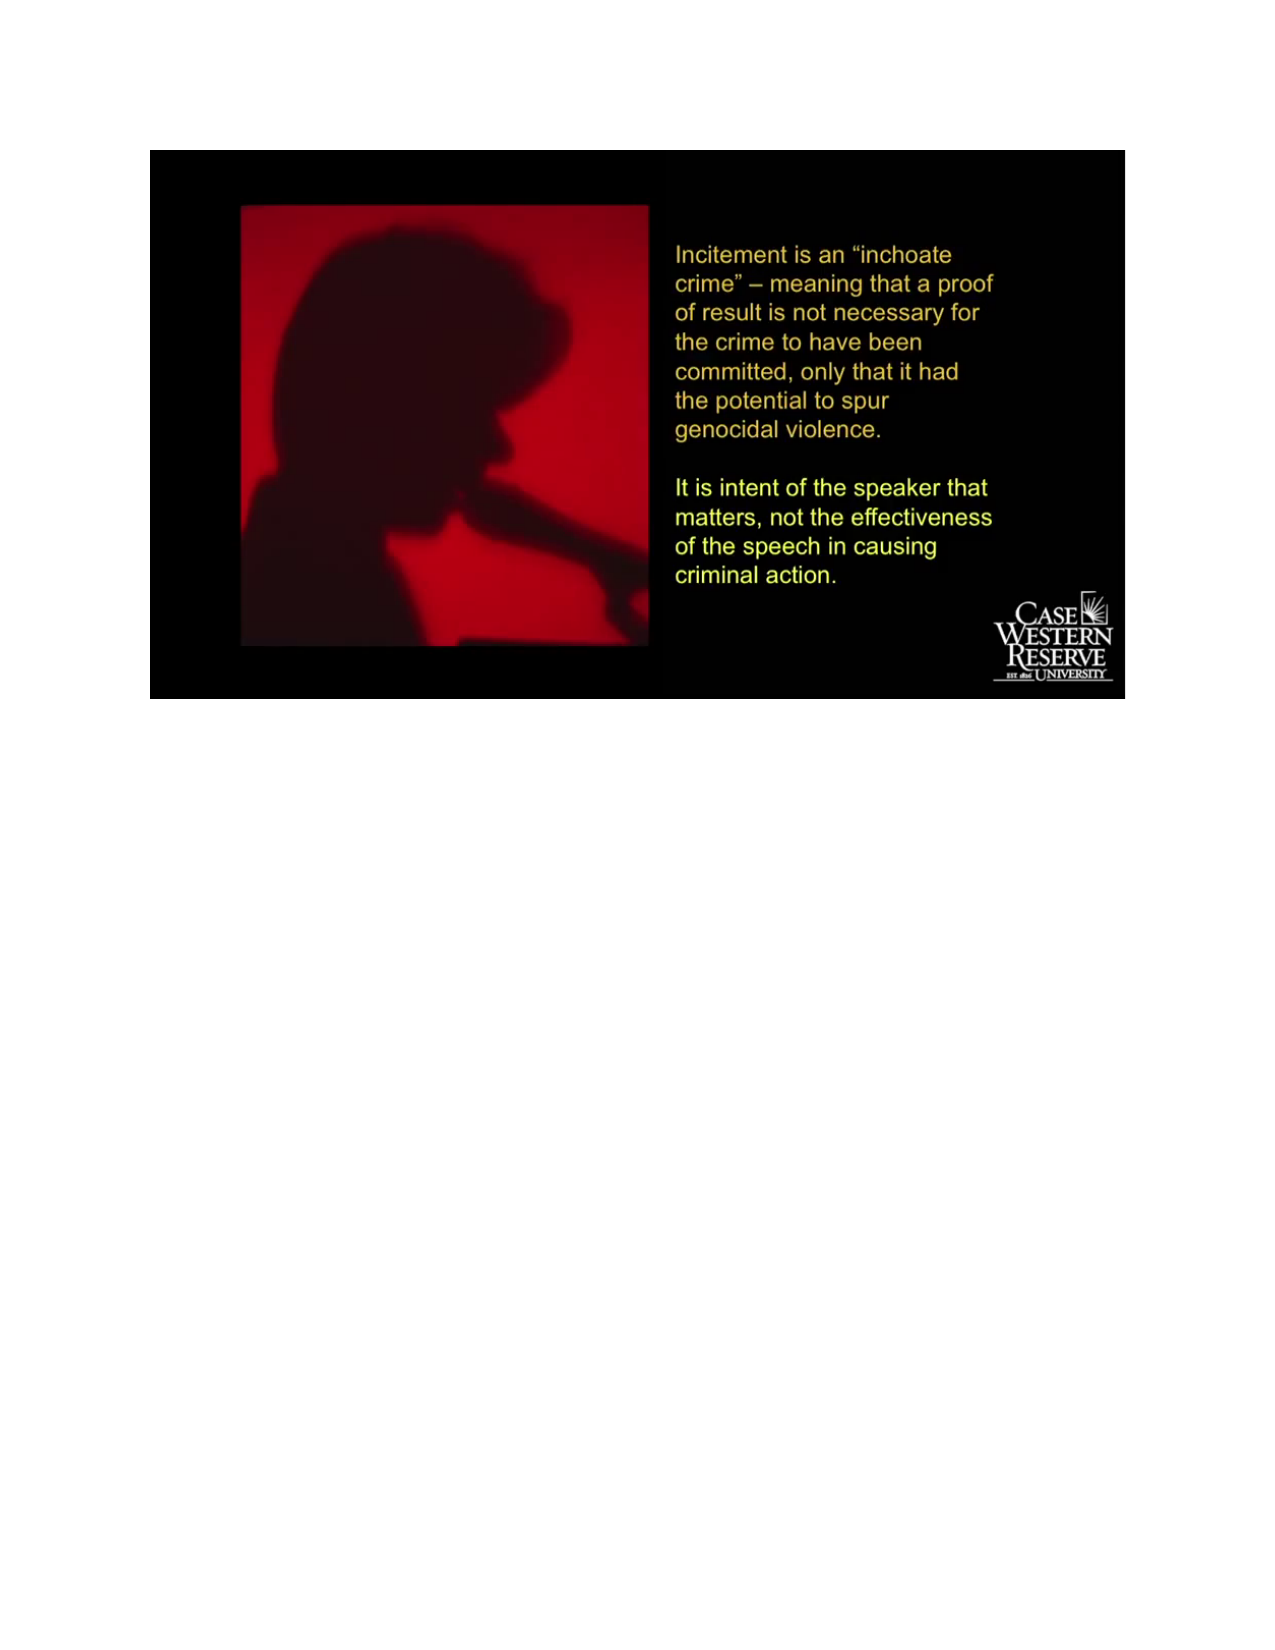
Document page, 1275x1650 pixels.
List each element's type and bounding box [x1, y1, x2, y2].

picture [150, 150, 1125, 699]
